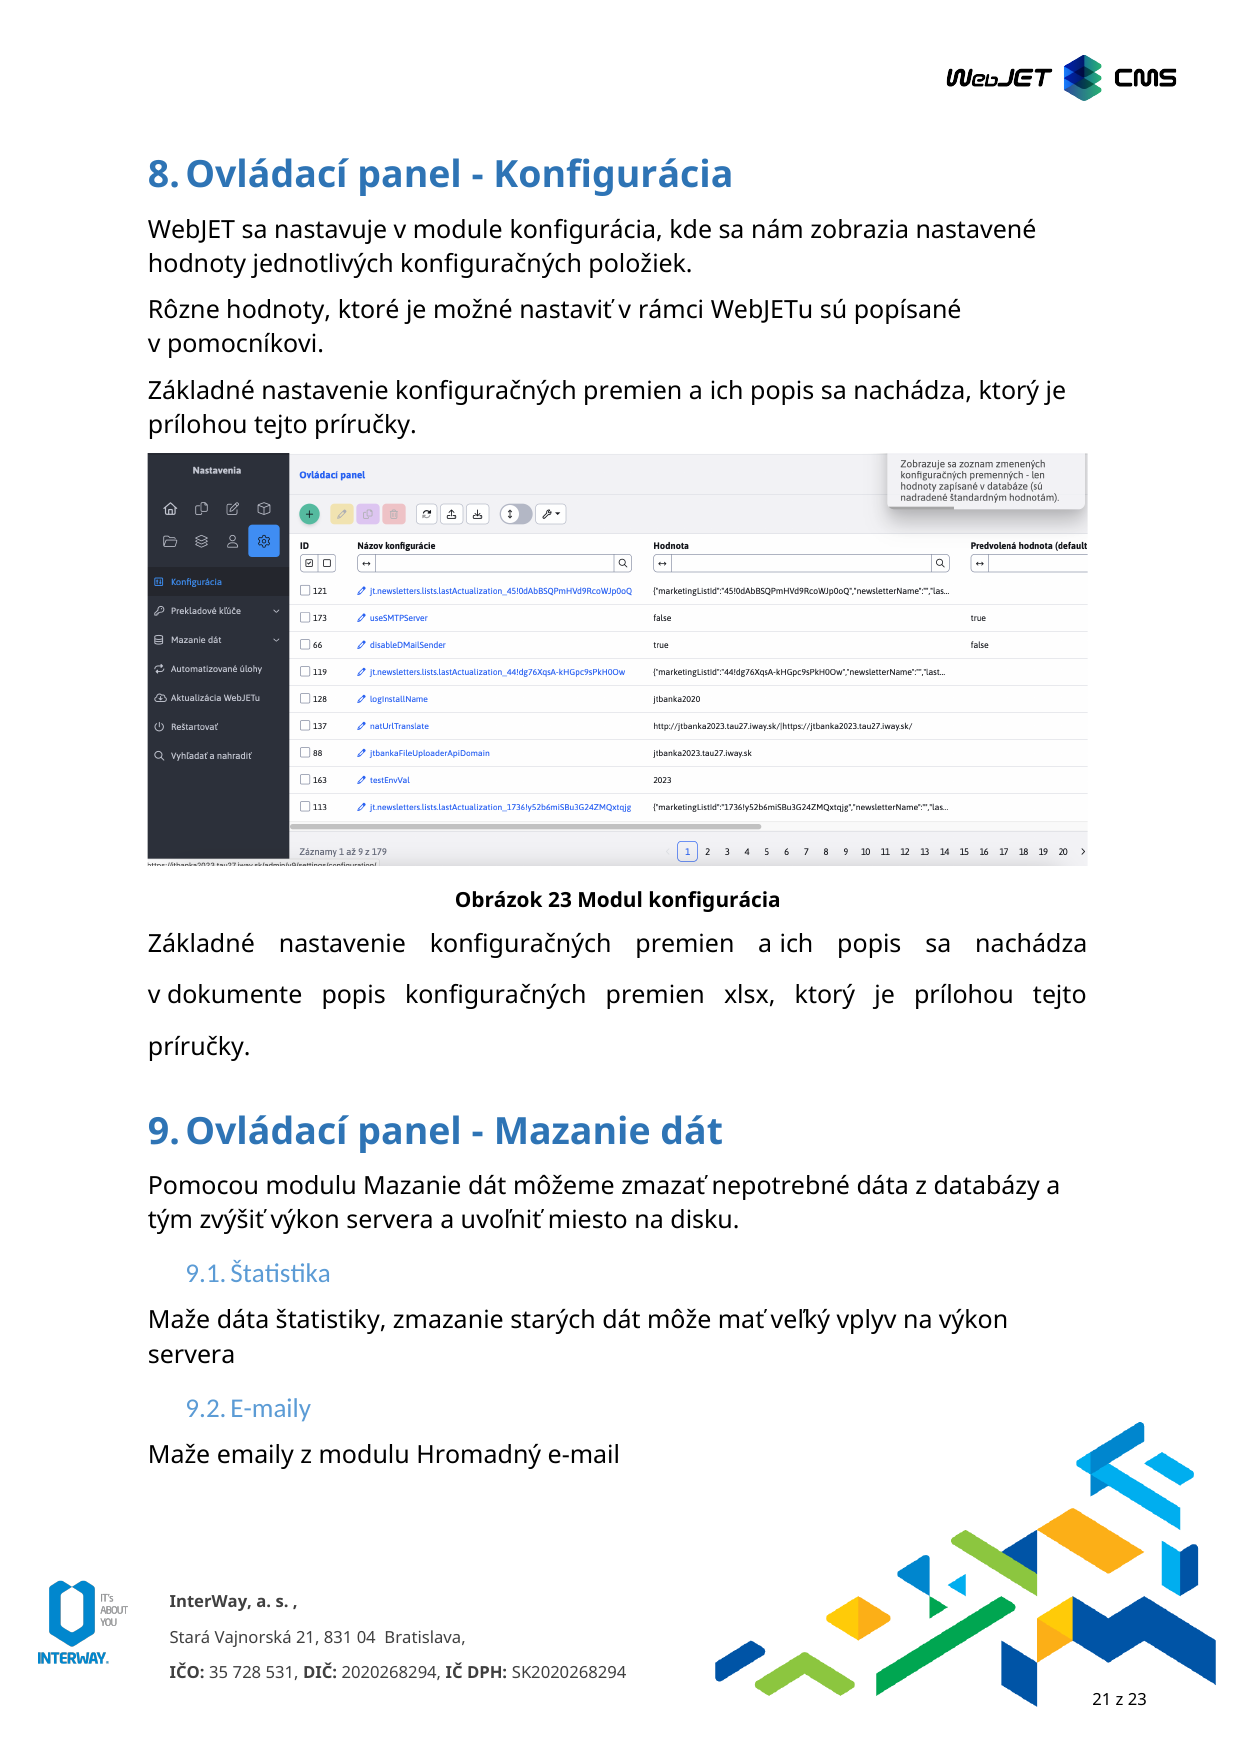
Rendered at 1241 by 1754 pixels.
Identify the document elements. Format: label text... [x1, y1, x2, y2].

text Štatistika [185, 1257, 1087, 1290]
text E-maily [185, 1391, 1087, 1424]
picture [946, 55, 1177, 101]
text Pomocou modulu Mazanie dát môžeme zmazať nepotrebné dáta z databázy a tým zvýšiť výkon servera a uvoľniť miesto na disku. [148, 1168, 1087, 1236]
text Rôzne hodnoty, ktoré je možné nastaviť v rámci WebJETu sú popísané v pomocníkovi. [148, 292, 1087, 360]
picture [37, 1579, 129, 1665]
text Maže emaily z modulu Hromadný e-mail [148, 1437, 1087, 1471]
text Základné nastavenie konfiguračných premien a ich popis sa nachádza, ktorý je prílohou tejto príručky. [148, 372, 1087, 441]
picture [220, 1411, 1241, 1743]
text Maže dáta štatistiky, zmazanie starých dát môže mať veľký vplyv na výkon servera [148, 1302, 1087, 1370]
text Ovládací panel - Konfigurácia [148, 148, 1087, 199]
text Základné nastavenie konfiguračných premien a ich popis sa nachádza v dokumente popis konfiguračných premien xlsx, ktorý je prílohou tejto príručky. [148, 926, 1087, 1062]
text Ovládací panel - Mazanie dát [148, 1104, 1087, 1155]
picture [147, 453, 1088, 866]
text WebJET sa nastavuje v module konfigurácia, kde sa nám zobrazia nastavené hodnoty jednotlivých konfiguračných položiek. [148, 211, 1087, 279]
